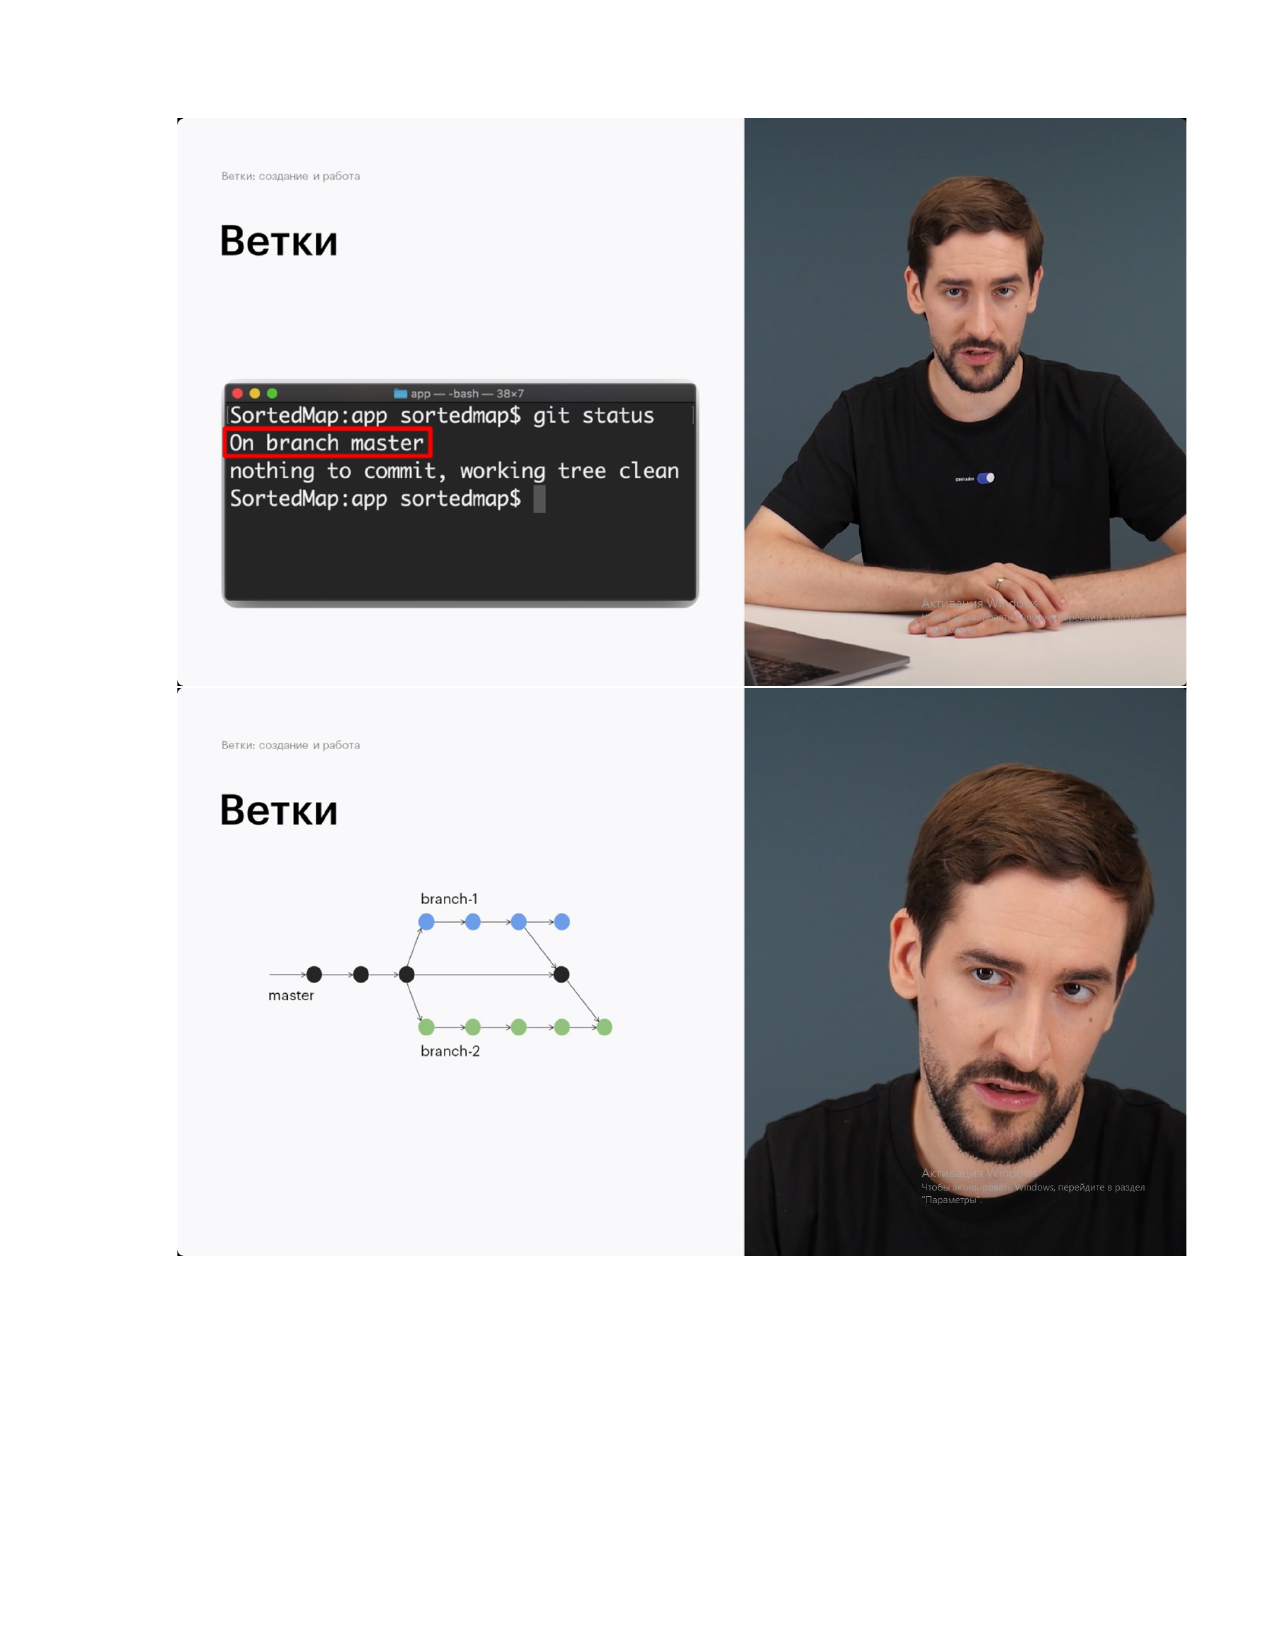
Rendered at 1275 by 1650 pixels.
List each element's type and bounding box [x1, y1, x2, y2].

picture [177, 118, 1187, 686]
picture [177, 688, 1187, 1256]
